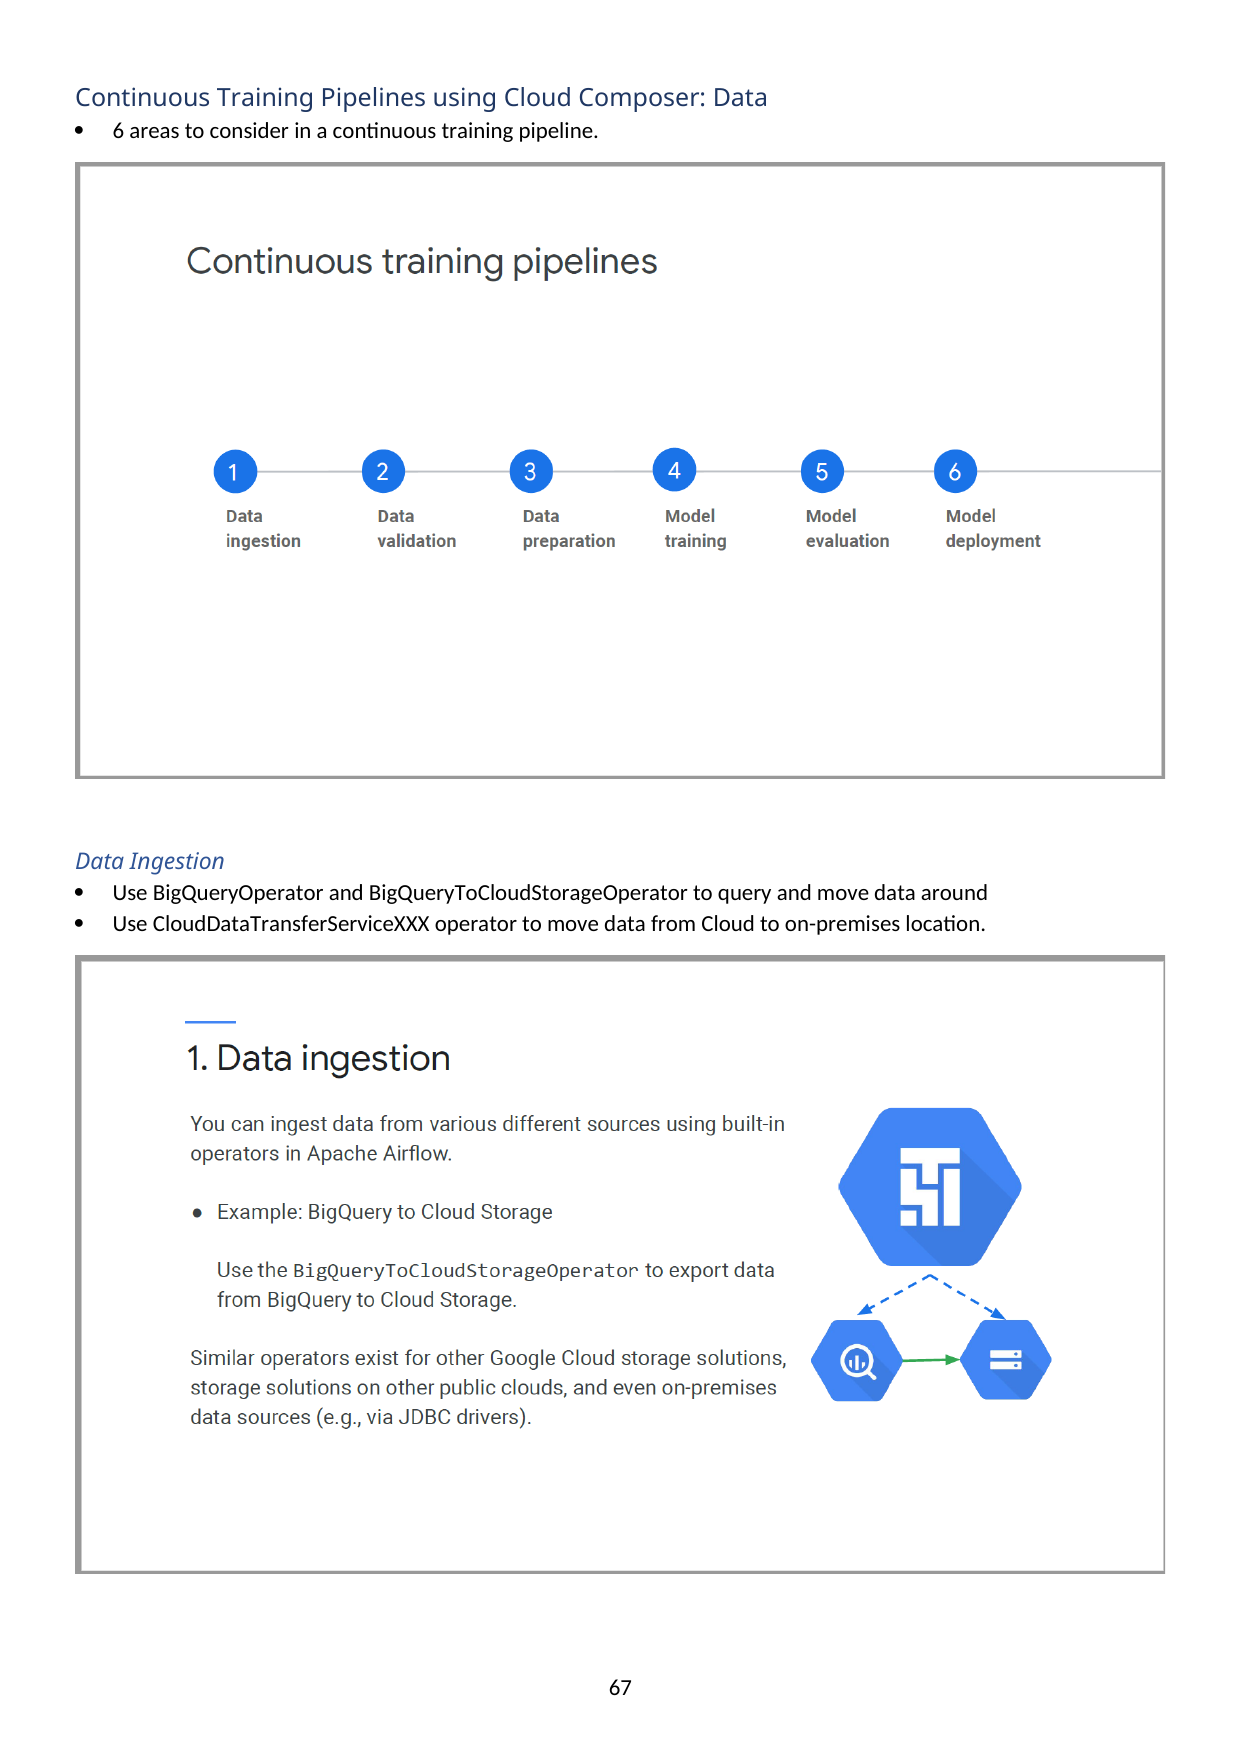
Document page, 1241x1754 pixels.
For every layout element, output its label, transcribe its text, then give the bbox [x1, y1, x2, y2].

picture [75, 162, 1166, 779]
list Use BigQueryOperator and BigQueryToCloudStorageOperator to query and move data around [75, 878, 1165, 906]
subtitle Continuous Training Pipelines using Cloud Composer: Data [75, 79, 1165, 113]
list 6 areas to consider in a continuous training pipeline. [75, 116, 1165, 144]
picture [75, 955, 1166, 1574]
subtitle Data Ingestion [75, 845, 1165, 876]
list Use CloudDataTransferServiceXXX operator to move data from Cloud to on-premises location. [75, 909, 1165, 937]
